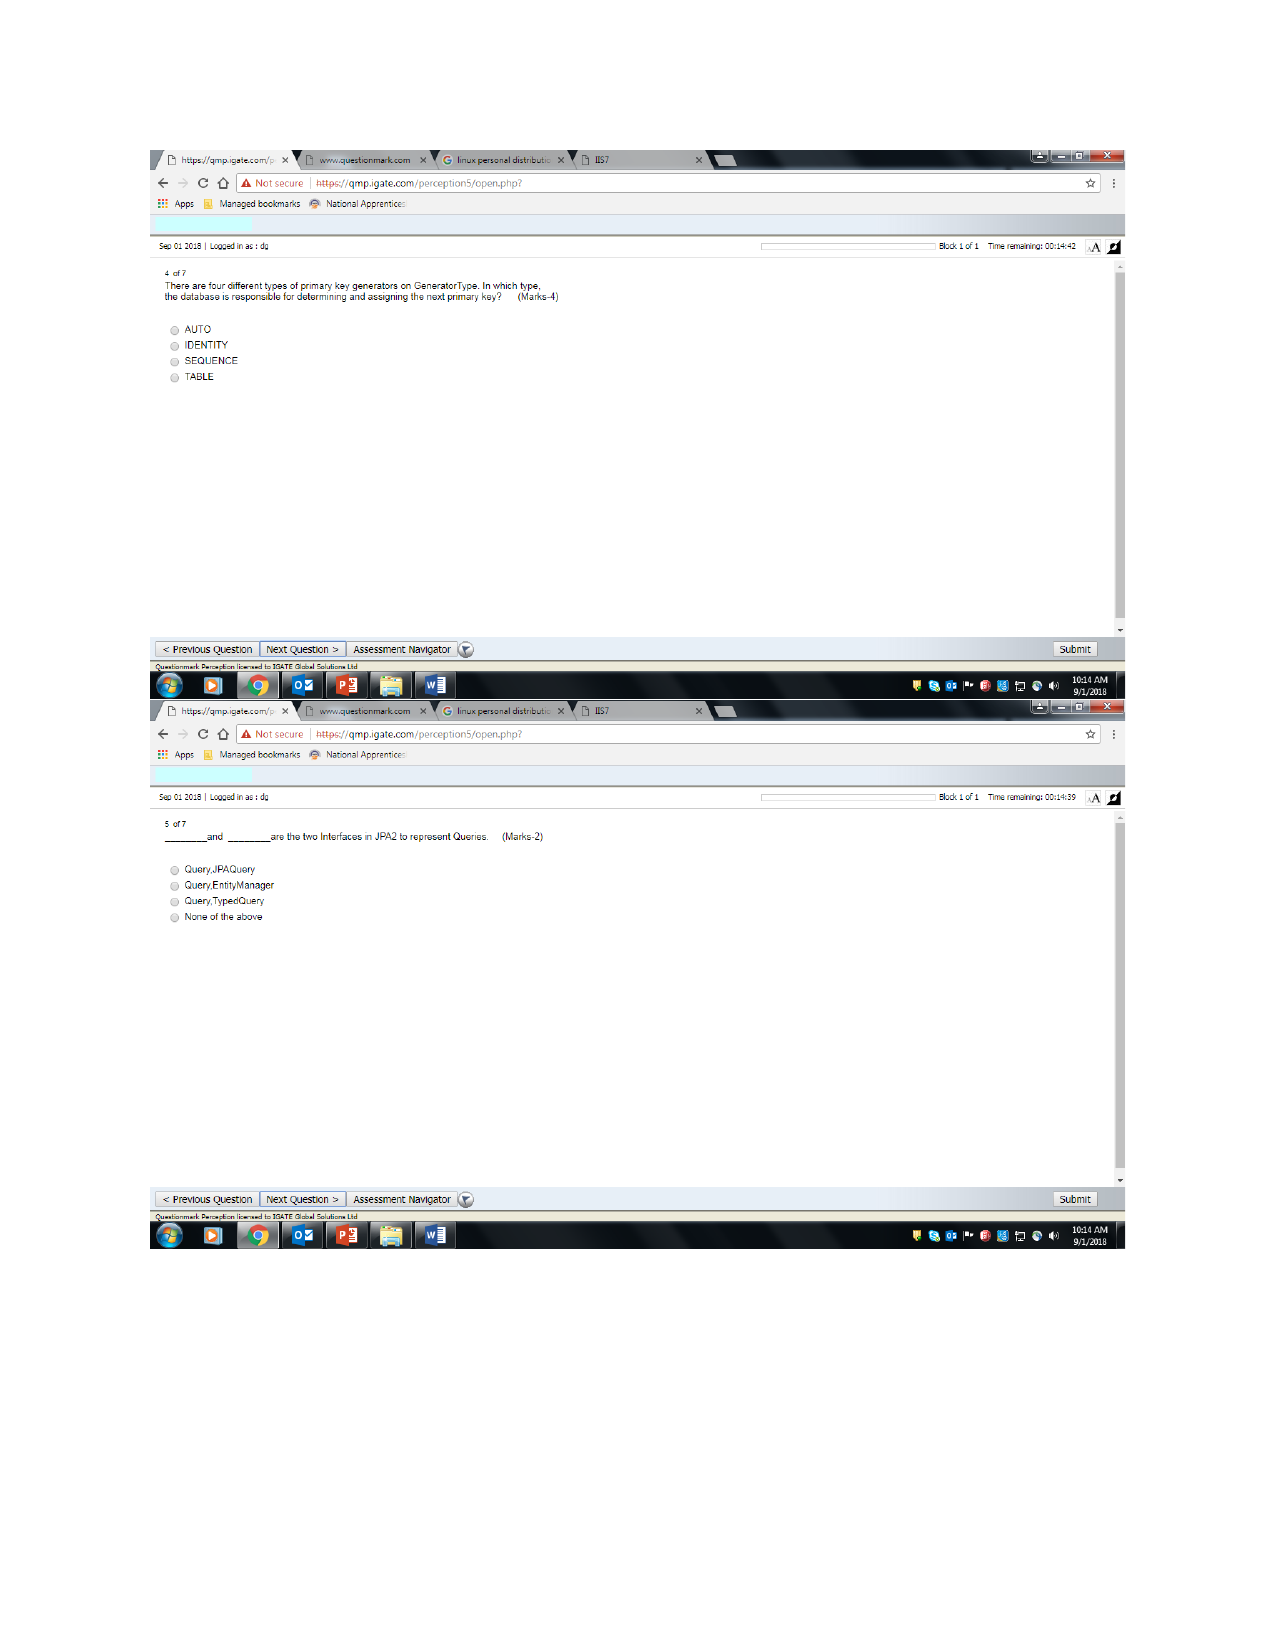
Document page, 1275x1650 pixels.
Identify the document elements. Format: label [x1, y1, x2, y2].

picture [150, 150, 1125, 699]
picture [150, 700, 1125, 1249]
